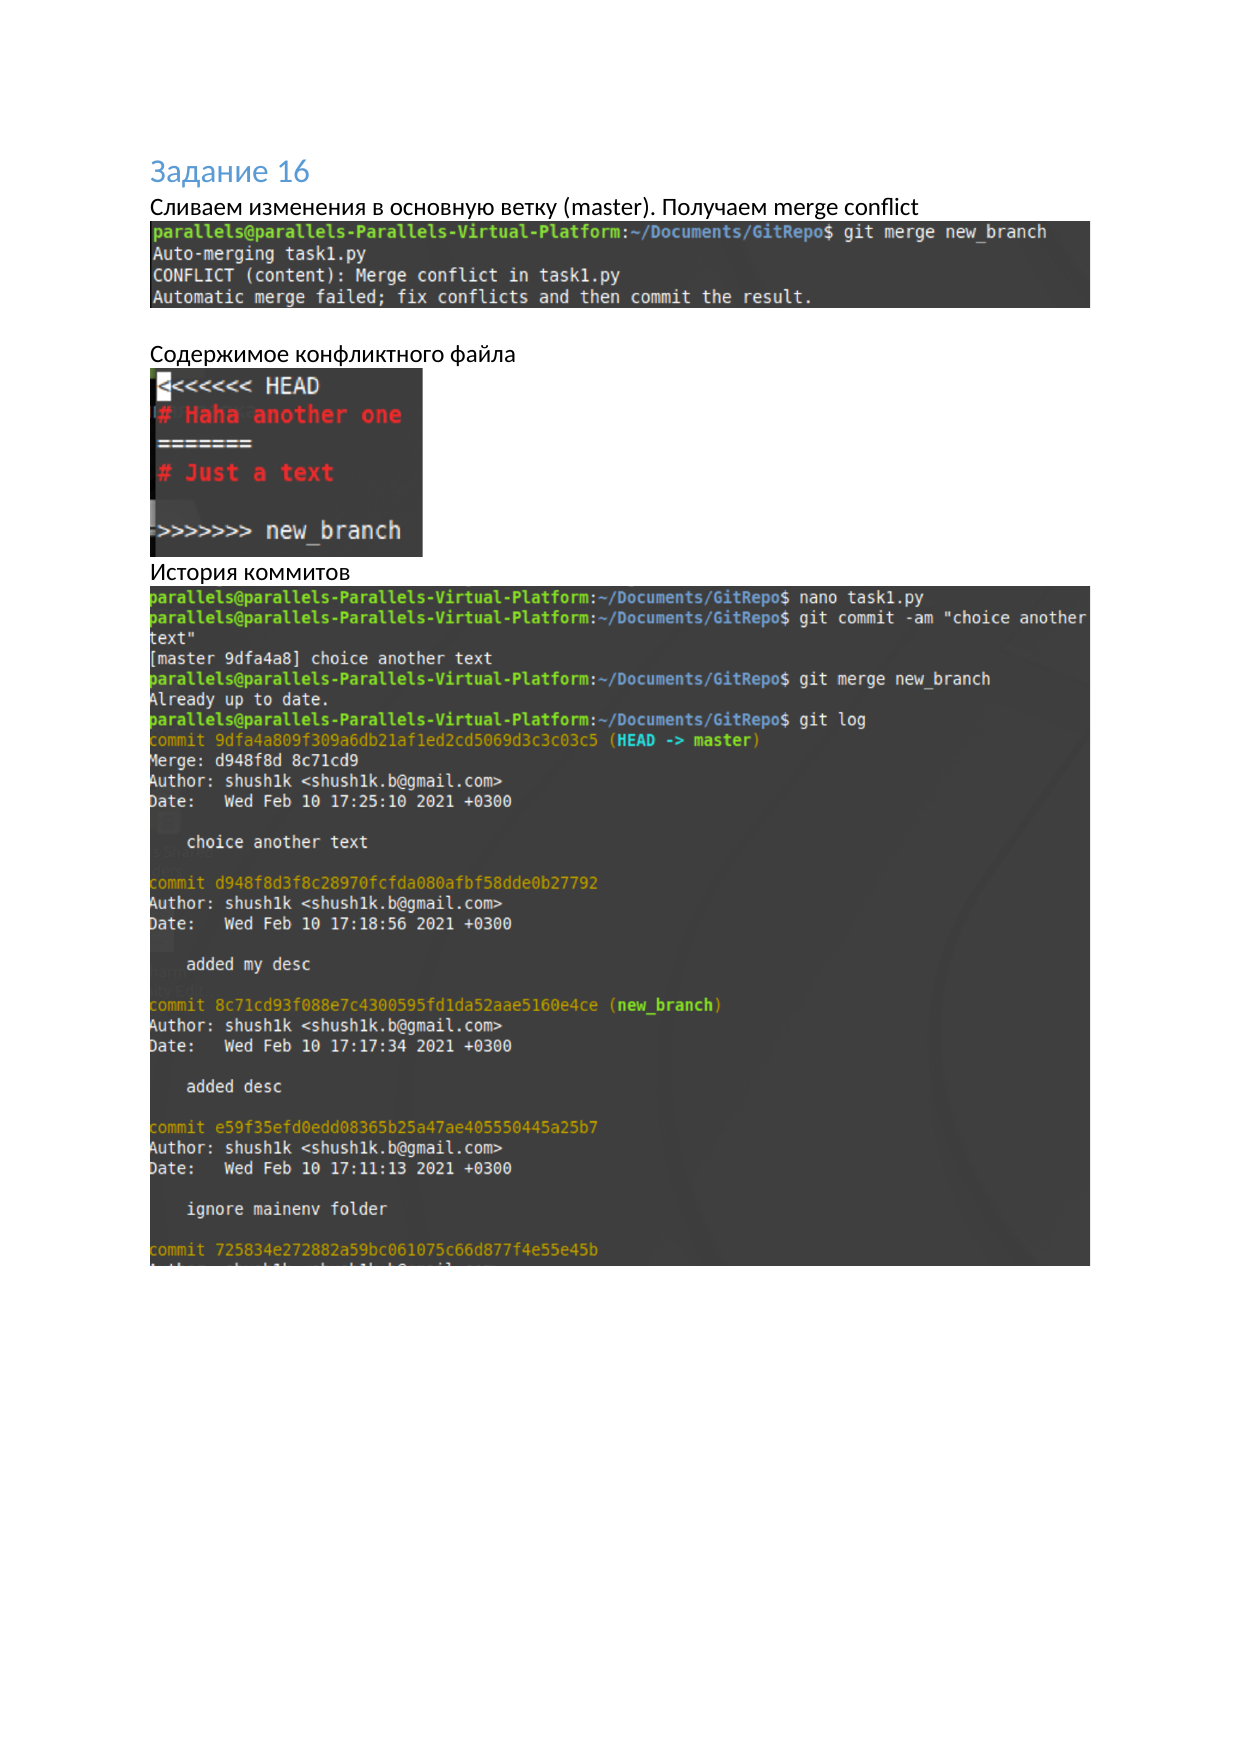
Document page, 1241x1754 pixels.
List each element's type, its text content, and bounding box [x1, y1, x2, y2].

picture [150, 368, 423, 557]
picture [150, 221, 1091, 308]
picture [150, 586, 1091, 1266]
text История коммитов [150, 556, 1090, 586]
text Задание 16 [150, 150, 1090, 191]
text Сливаем изменения в основную ветку (master). Получаем merge conflict [150, 191, 1090, 221]
text Содержимое конфликтного файла [150, 338, 1090, 368]
